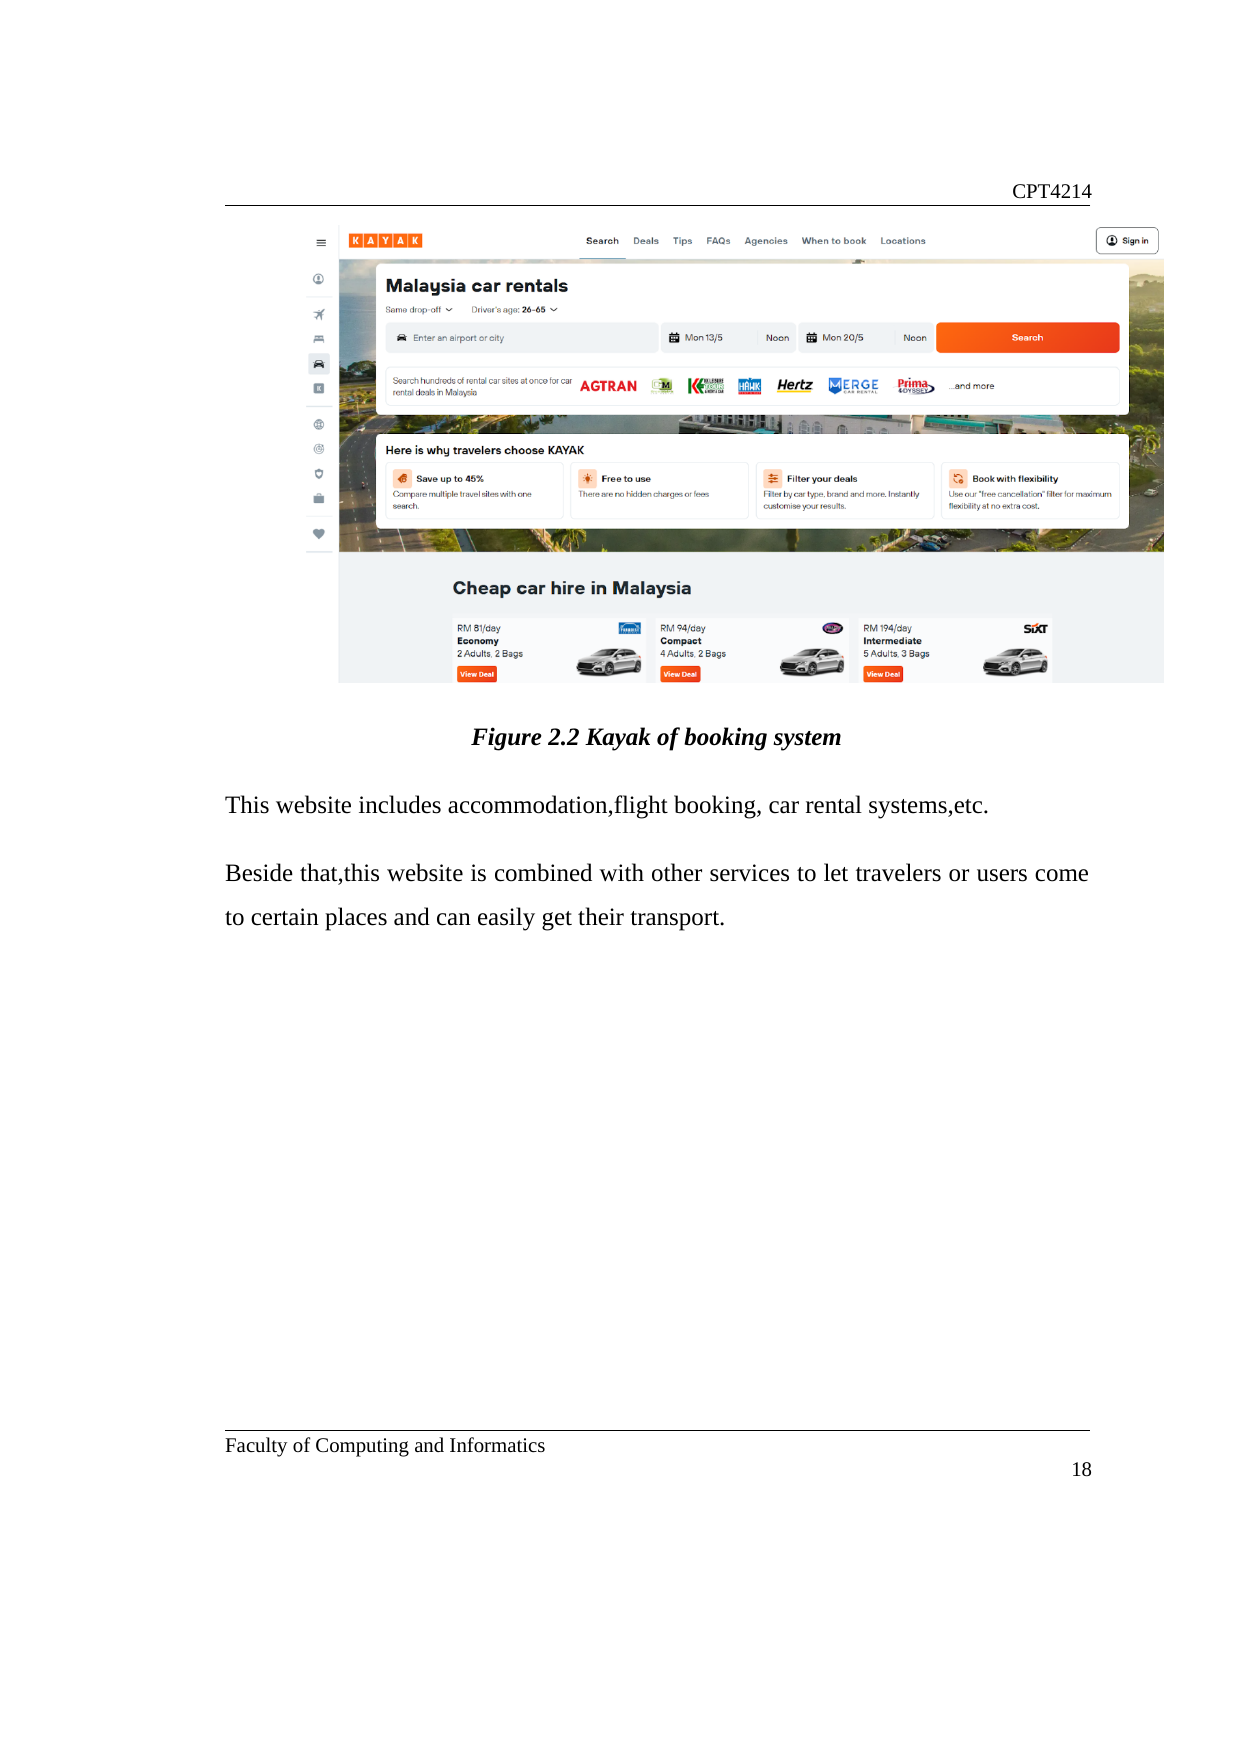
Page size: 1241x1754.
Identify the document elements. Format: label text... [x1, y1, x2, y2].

text Beside that,this website is combined with other services to let travelers or users come to certain places and can easily get their transport. [225, 858, 1090, 930]
picture [300, 225, 1164, 683]
text This website includes accommodation,flight booking, car rental systems,etc. [225, 790, 1090, 819]
text Figure 2.2 Kayak of booking system [225, 722, 1090, 751]
